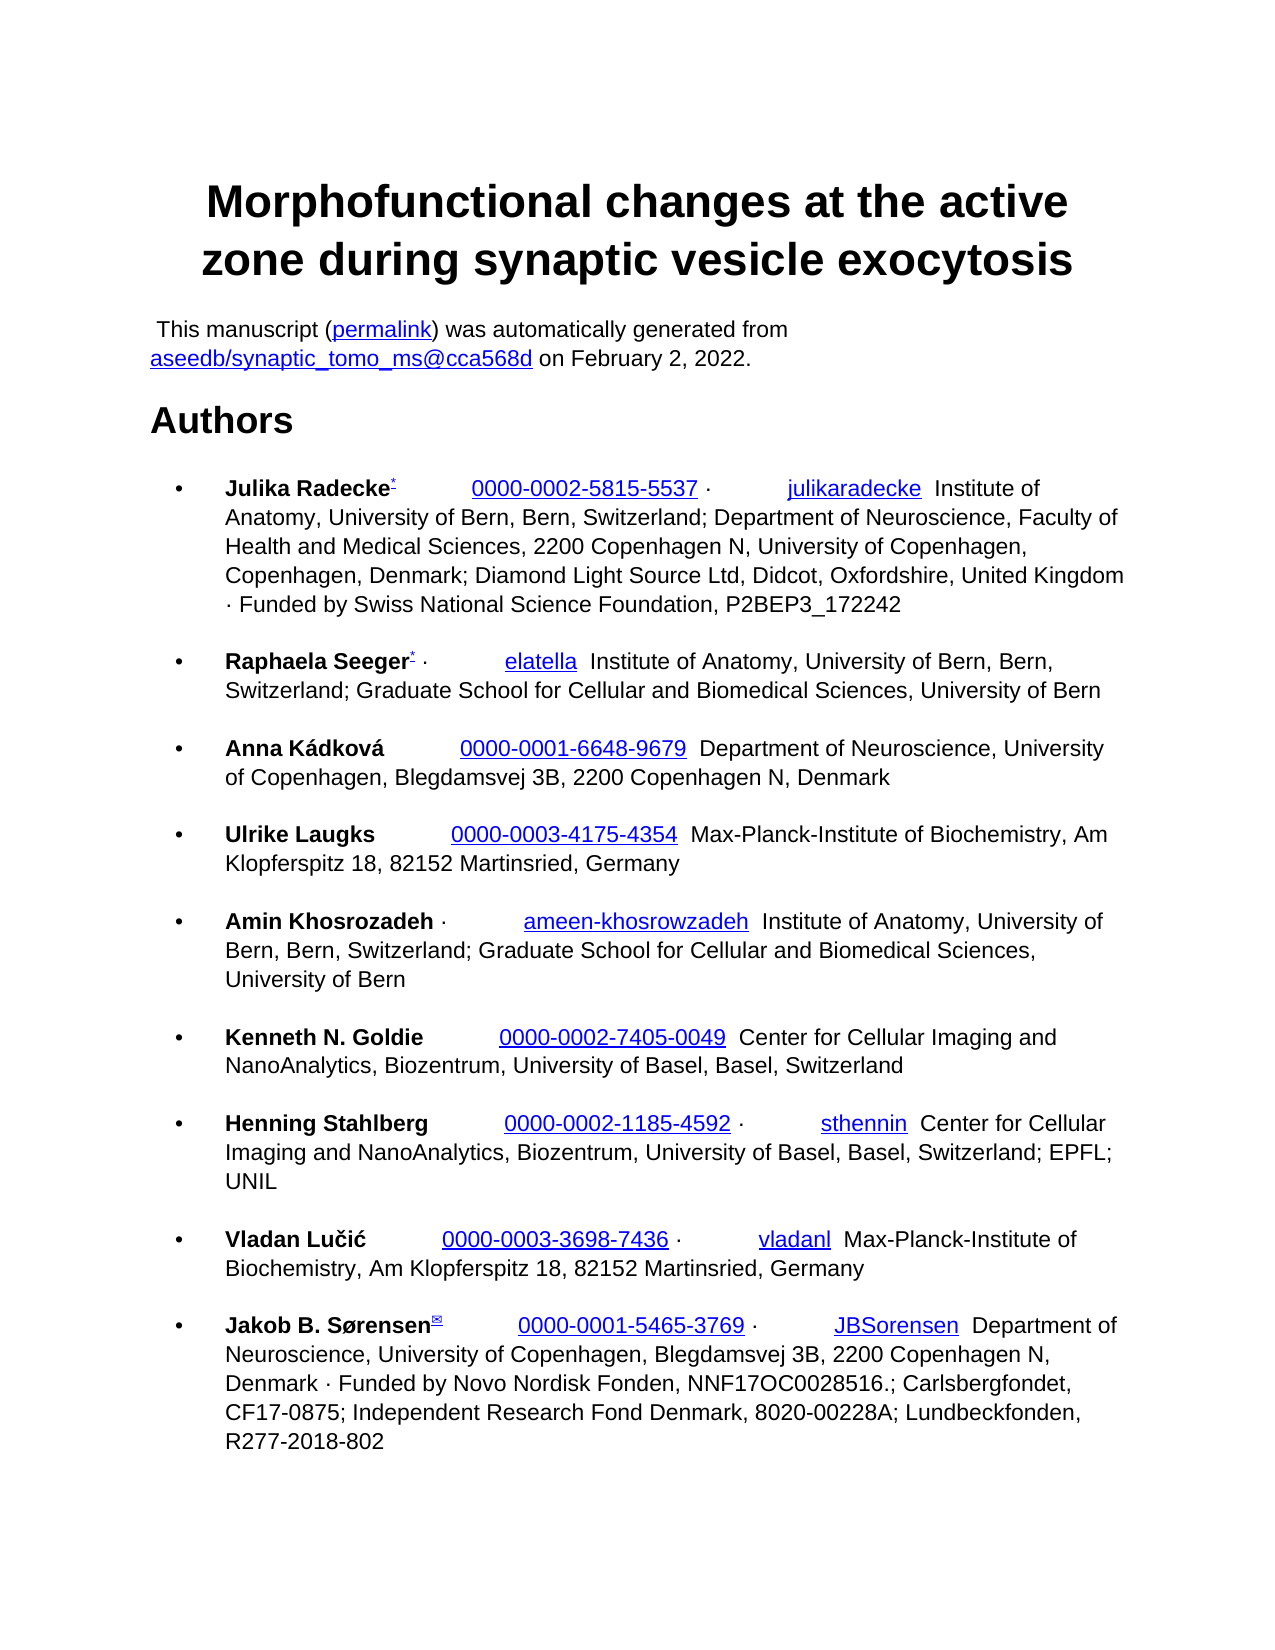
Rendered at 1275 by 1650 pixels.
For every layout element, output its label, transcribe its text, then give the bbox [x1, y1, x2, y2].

subtitle Authors [150, 399, 1125, 442]
list Kenneth N. Goldie 0000-0002-7405-0049 Center for Cellular Imaging and NanoAnalytics, Biozentrum, University of Basel, Basel, Switzerland [175, 1020, 1125, 1079]
list Julika Radecke* 0000-0002-5815-5537 · julikaradecke Institute of Anatomy, University of Bern, Bern, Switzerland; Department of Neuroscience, Faculty of Health and Medical Sciences, 2200 Copenhagen N, University of Copenhagen, Copenhagen, Denmark; Diamond Light Source Ltd, Didcot, Oxfordshire, United Kingdom · Funded by Swiss National Science Foundation, P2BEP3_172242 [175, 471, 1125, 617]
list Anna Kádková 0000-0001-6648-9679 Department of Neuroscience, University of Copenhagen, Blegdamsvej 3B, 2200 Copenhagen N, Denmark [175, 731, 1125, 790]
title Morphofunctional changes at the active zone during synaptic vesicle exocytosis [150, 175, 1125, 286]
list Ulrike Laugks 0000-0003-4175-4354 Max-Planck-Institute of Biochemistry, Am Klopferspitz 18, 82152 Martinsried, Germany [175, 818, 1125, 877]
text This manuscript (permalink) was automatically generated from aseedb/synaptic_tomo_ms@cca568d on February 2, 2022. [150, 316, 1125, 371]
list Vladan Lučić 0000-0003-3698-7436 · vladanl Max-Planck-Institute of Biochemistry, Am Klopferspitz 18, 82152 Martinsried, Germany [175, 1222, 1125, 1281]
list Jakob B. Sørensen✉ 0000-0001-5465-3769 · JBSorensen Department of Neuroscience, University of Copenhagen, Blegdamsvej 3B, 2200 Copenhagen N, Denmark · Funded by Novo Nordisk Fonden, NNF17OC0028516.; Carlsbergfondet, CF17-0875; Independent Research Fond Denmark, 8020-00228A; Lundbeckfonden, R277-2018-802 [175, 1308, 1125, 1454]
list Raphaela Seeger* · elatella Institute of Anatomy, University of Bern, Bern, Switzerland; Graduate School for Cellular and Biomedical Sciences, University of Bern [175, 644, 1125, 703]
list Henning Stahlberg 0000-0002-1185-4592 · sthennin Center for Cellular Imaging and NanoAnalytics, Biozentrum, University of Basel, Basel, Switzerland; EPFL; UNIL [175, 1106, 1125, 1194]
list Amin Khosrozadeh · ameen-khosrowzadeh Institute of Anatomy, University of Bern, Bern, Switzerland; Graduate School for Cellular and Biomedical Sciences, University of Bern [175, 904, 1125, 992]
